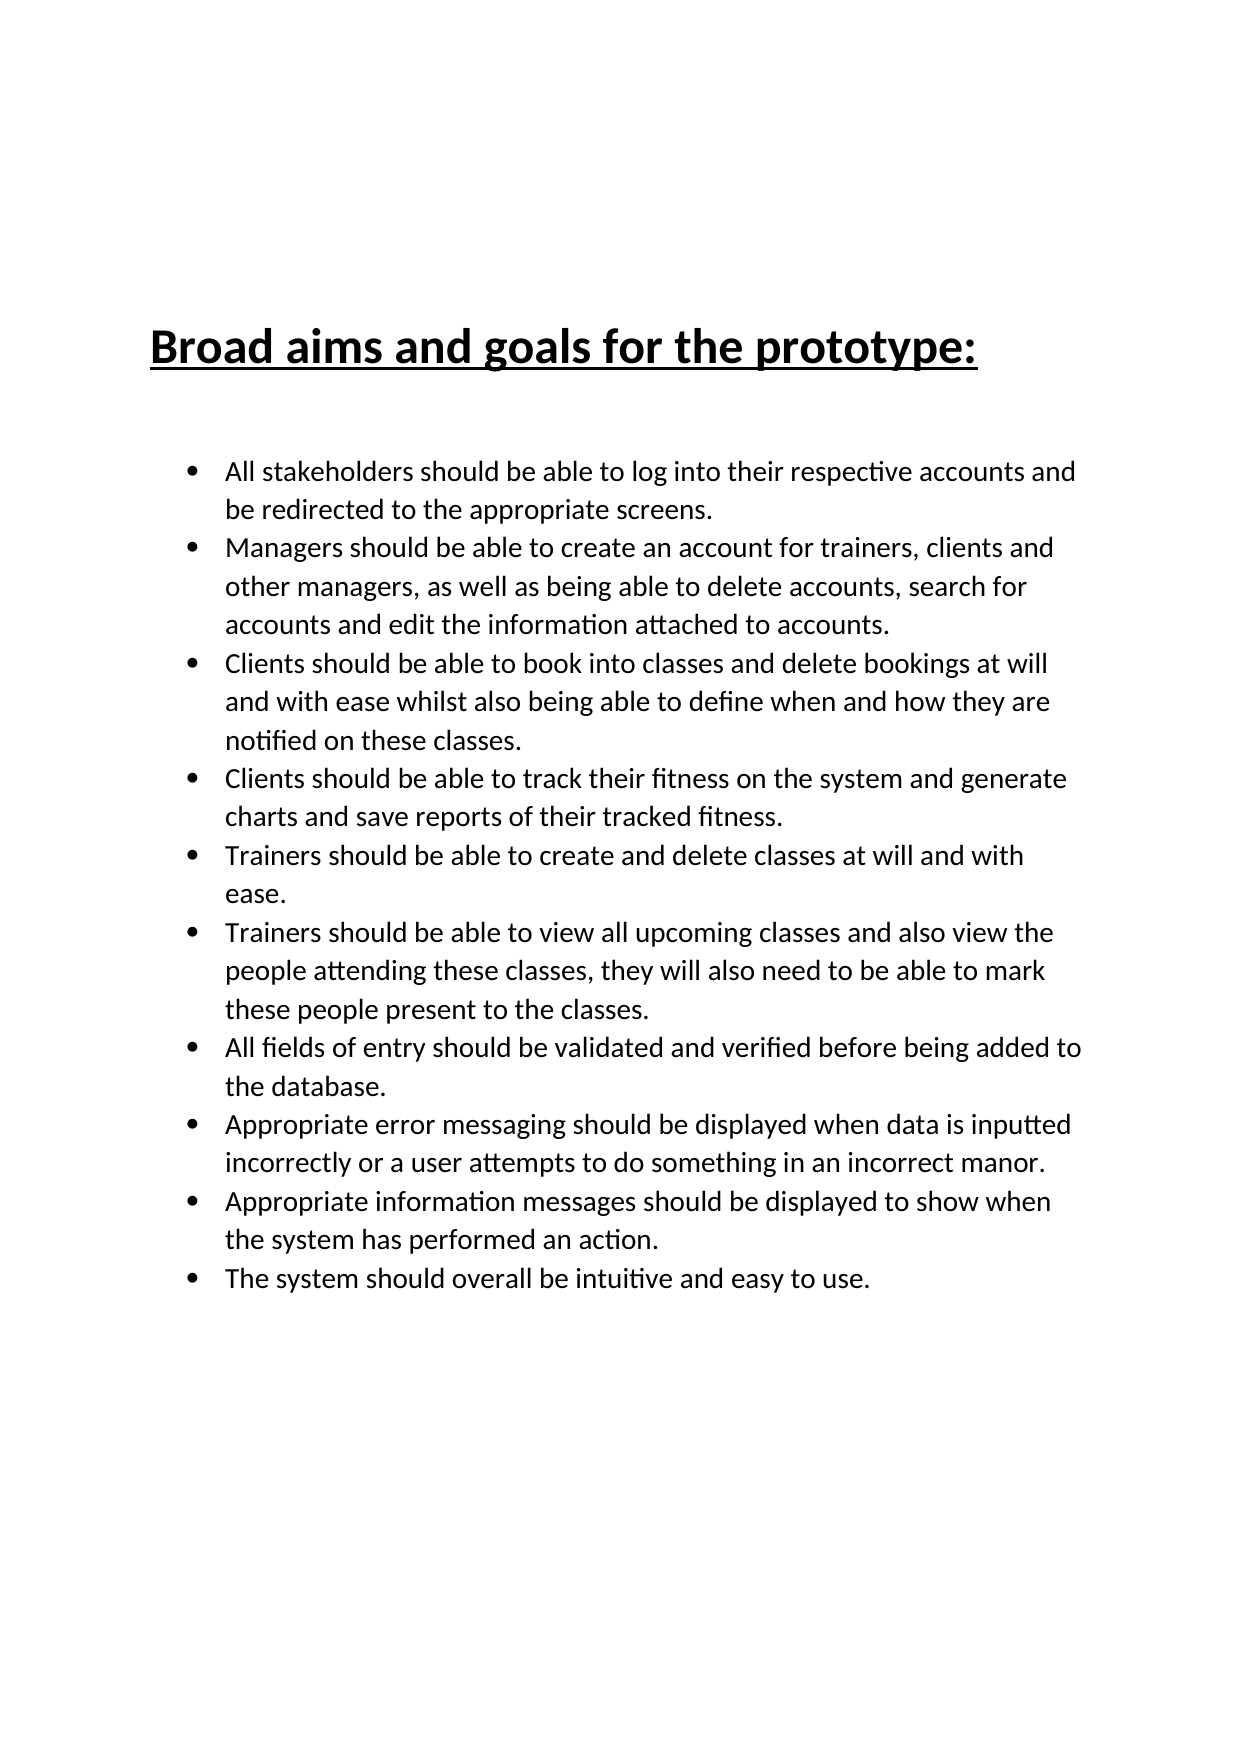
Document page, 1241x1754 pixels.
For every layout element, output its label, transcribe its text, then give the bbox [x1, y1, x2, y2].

list Appropriate information messages should be displayed to show when the system has performed an action. [187, 1183, 1090, 1257]
list Managers should be able to create an account for trainers, clients and other managers, as well as being able to delete accounts, search for accounts and edit the information attached to accounts. [187, 529, 1090, 642]
list Clients should be able to track their fitness on the system and generate charts and save reports of their tracked fitness. [187, 760, 1090, 834]
list Appropriate error messaging should be displayed when data is inputted incorrectly or a user attempts to do something in an incorrect manor. [187, 1106, 1090, 1180]
list Clients should be able to book into classes and delete bookings at will and with ease whilst also being able to define when and how they are notified on these classes. [187, 645, 1090, 757]
text Broad aims and goals for the prototype: [150, 315, 1090, 376]
list The system should overall be intuitive and easy to use. [187, 1260, 1090, 1295]
list Trainers should be able to create and delete classes at will and with ease. [187, 837, 1090, 911]
list All stakeholders should be able to log into their respective accounts and be redirected to the appropriate screens. [187, 453, 1090, 527]
list Trainers should be able to view all upcoming classes and also view the people attending these classes, they will also need to be able to mark these people present to the classes. [187, 914, 1090, 1026]
list All fields of entry should be validated and verified before being added to the database. [187, 1029, 1090, 1103]
